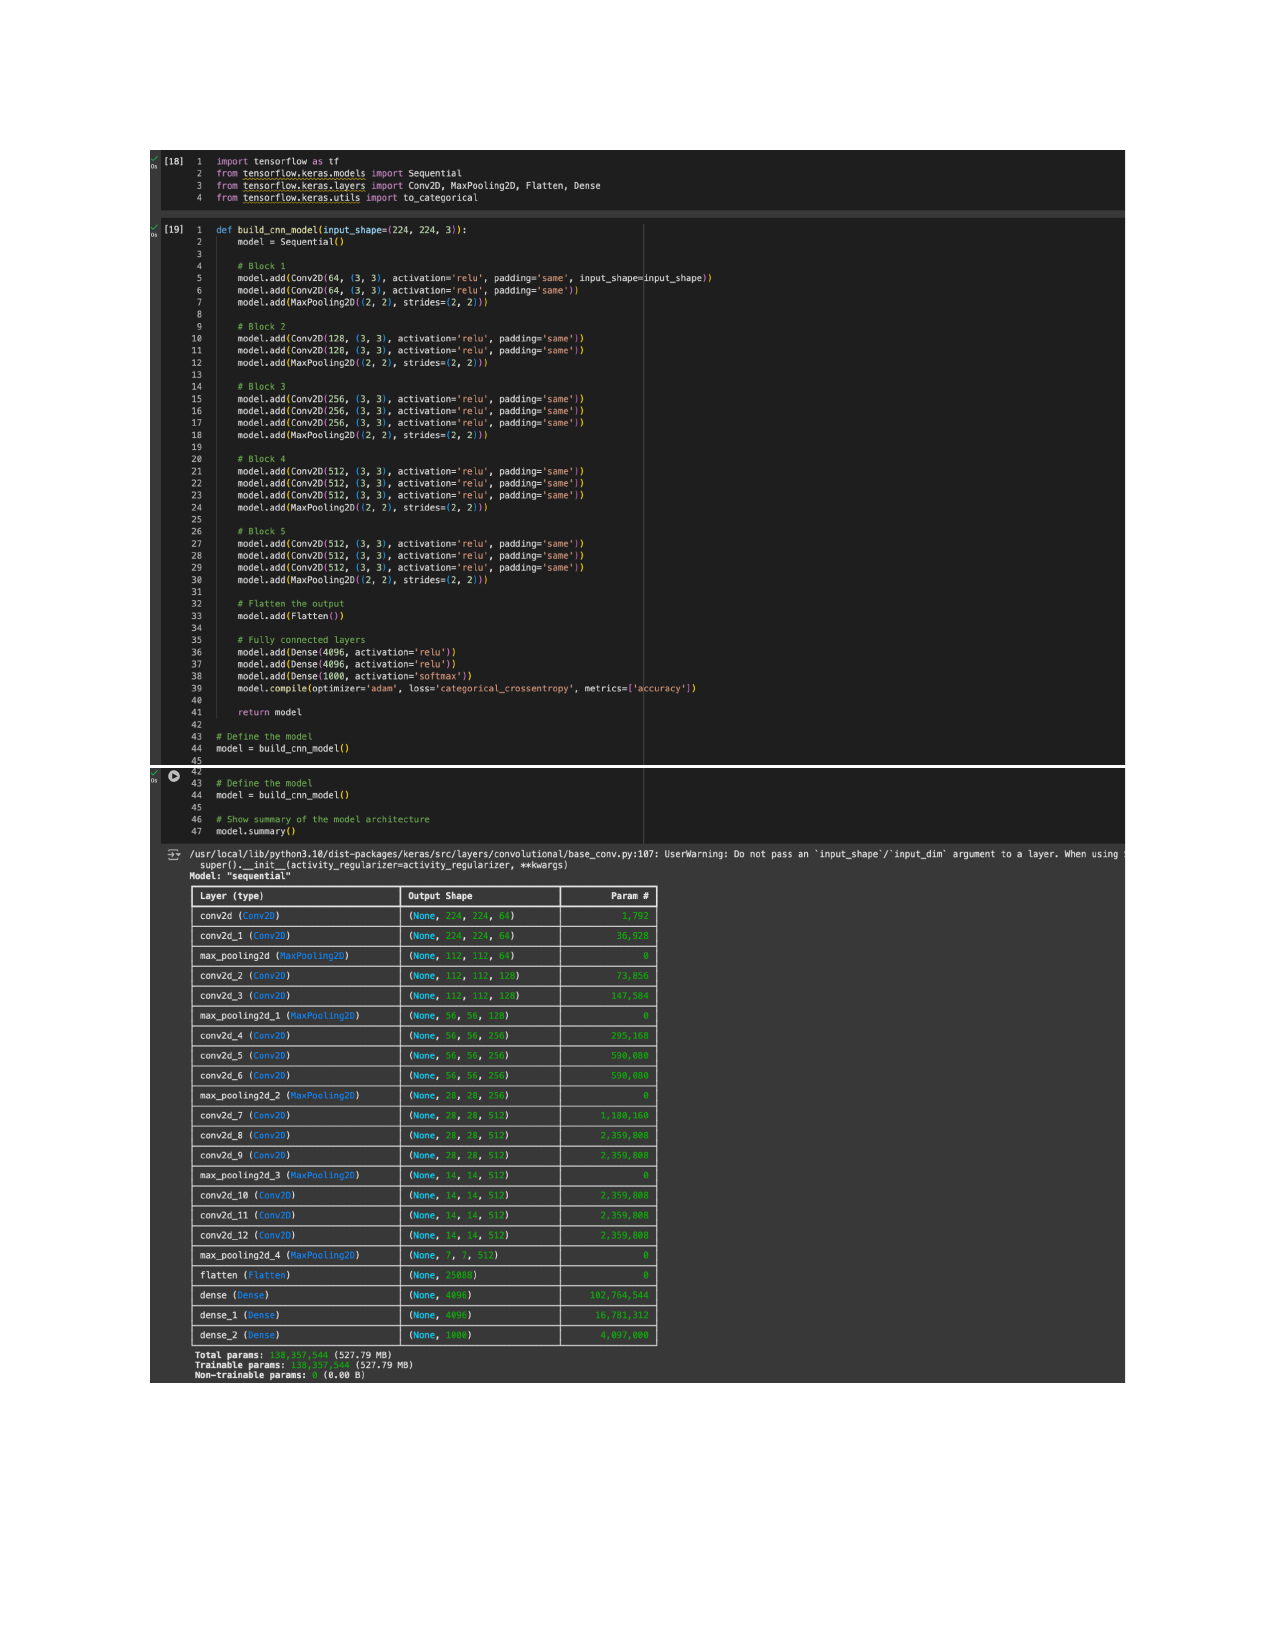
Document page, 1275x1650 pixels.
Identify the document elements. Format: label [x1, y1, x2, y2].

picture [150, 150, 1125, 765]
picture [150, 768, 1125, 1383]
